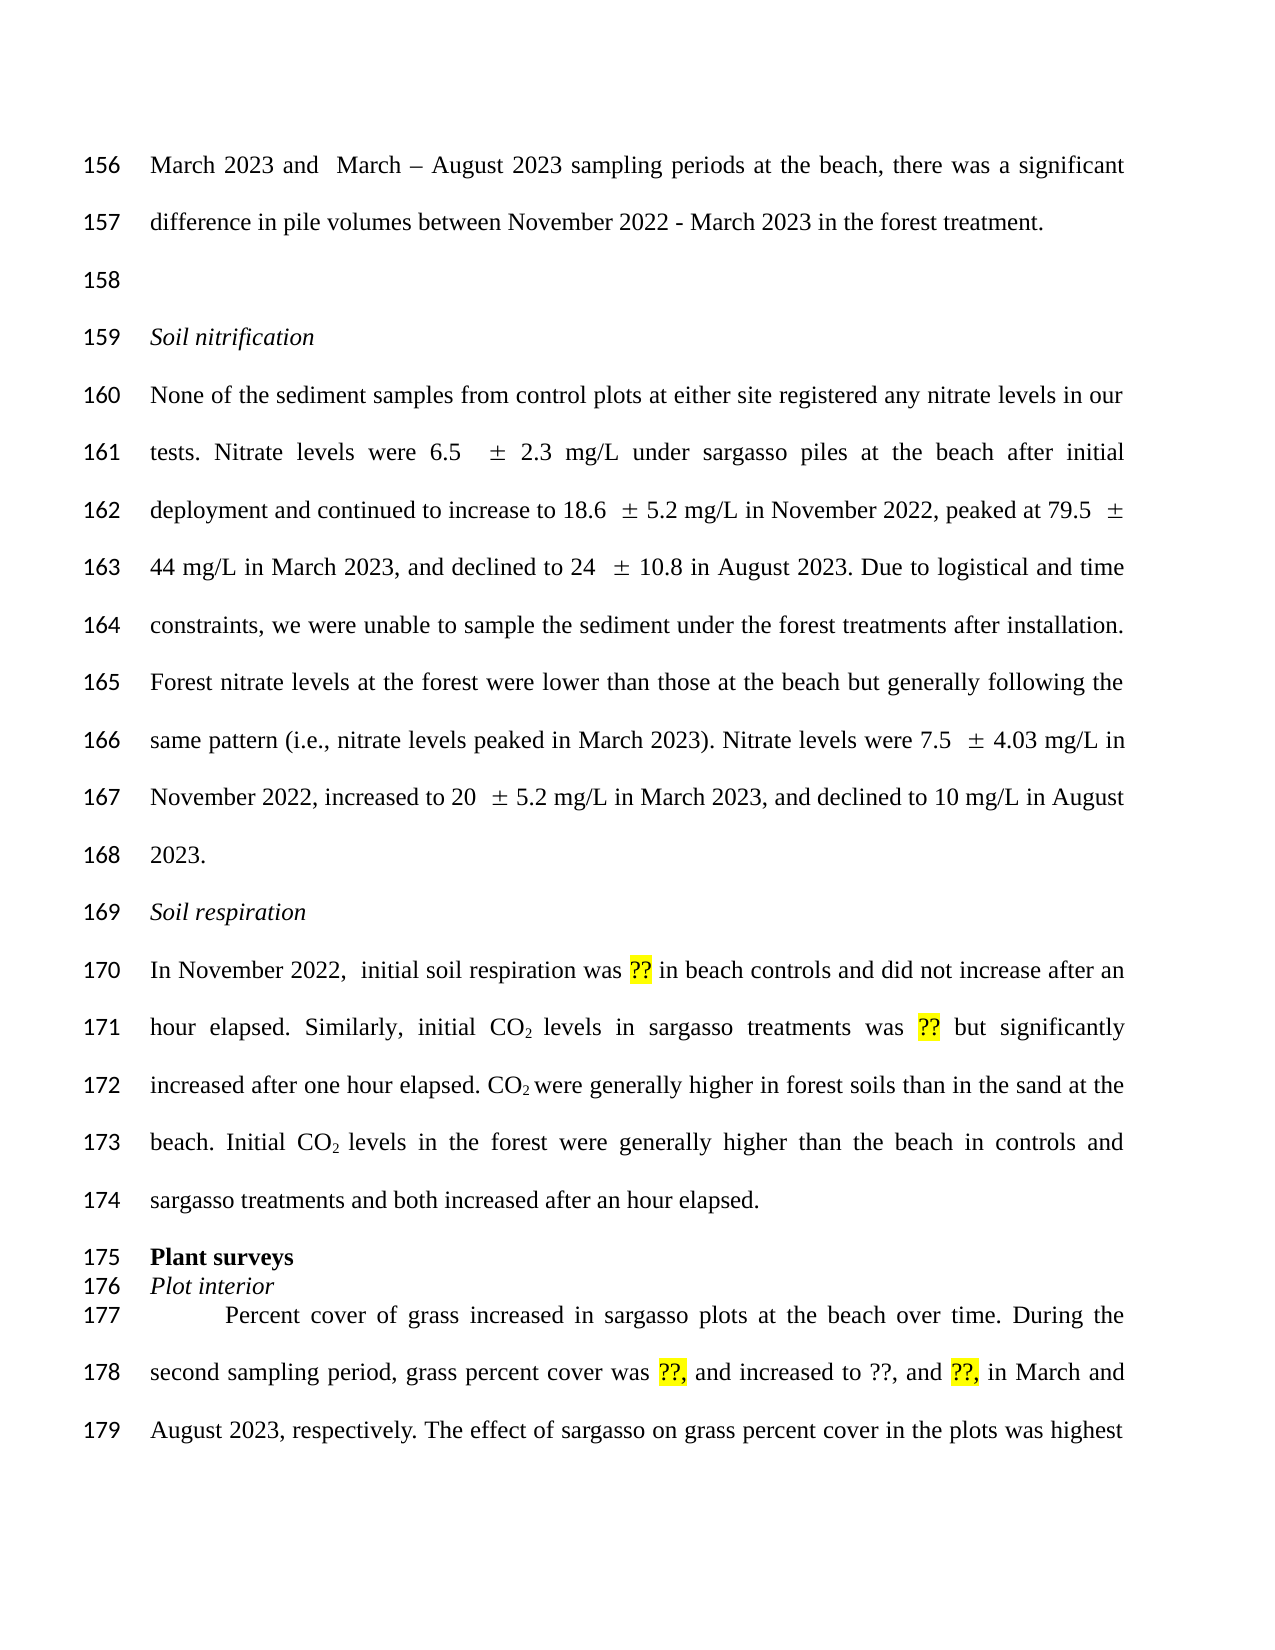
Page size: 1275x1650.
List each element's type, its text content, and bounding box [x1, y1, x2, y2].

text Soil nitrification [150, 322, 1125, 351]
text In November 2022, initial soil respiration was ?? in beach controls and did not increase after an hour elapsed. Similarly, initial CO2 levels in sargasso treatments was ?? but significantly increased after one hour elapsed. CO2 were generally higher in forest soils than in the sand at the beach. Initial CO2 levels in the forest were generally higher than the beach in controls and sargasso treatments and both increased after an hour elapsed. [150, 955, 1125, 1214]
text None of the sediment samples from control plots at either site registered any nitrate levels in our tests. Nitrate levels were 6.5 2.3 mg/L under sargasso piles at the beach after initial deployment and continued to increase to 18.6 5.2 mg/L in November 2022, peaked at 79.5 44 mg/L in March 2023, and declined to 24 10.8 in August 2023. Due to logistical and time constraints, we were unable to sample the sediment under the forest treatments after installation. Forest nitrate levels at the forest were lower than those at the beach but generally following the same pattern (i.e., nitrate levels peaked in March 2023). Nitrate levels were 7.5 4.03 mg/L in November 2022, increased to 20 5.2 mg/L in March 2023, and declined to 10 mg/L in August 2023. [150, 380, 1125, 869]
text Soil respiration [150, 897, 1125, 926]
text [150, 150, 1125, 236]
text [150, 1300, 1125, 1444]
text Plant surveys [150, 1242, 1125, 1271]
text Plot interior [150, 1271, 1125, 1300]
